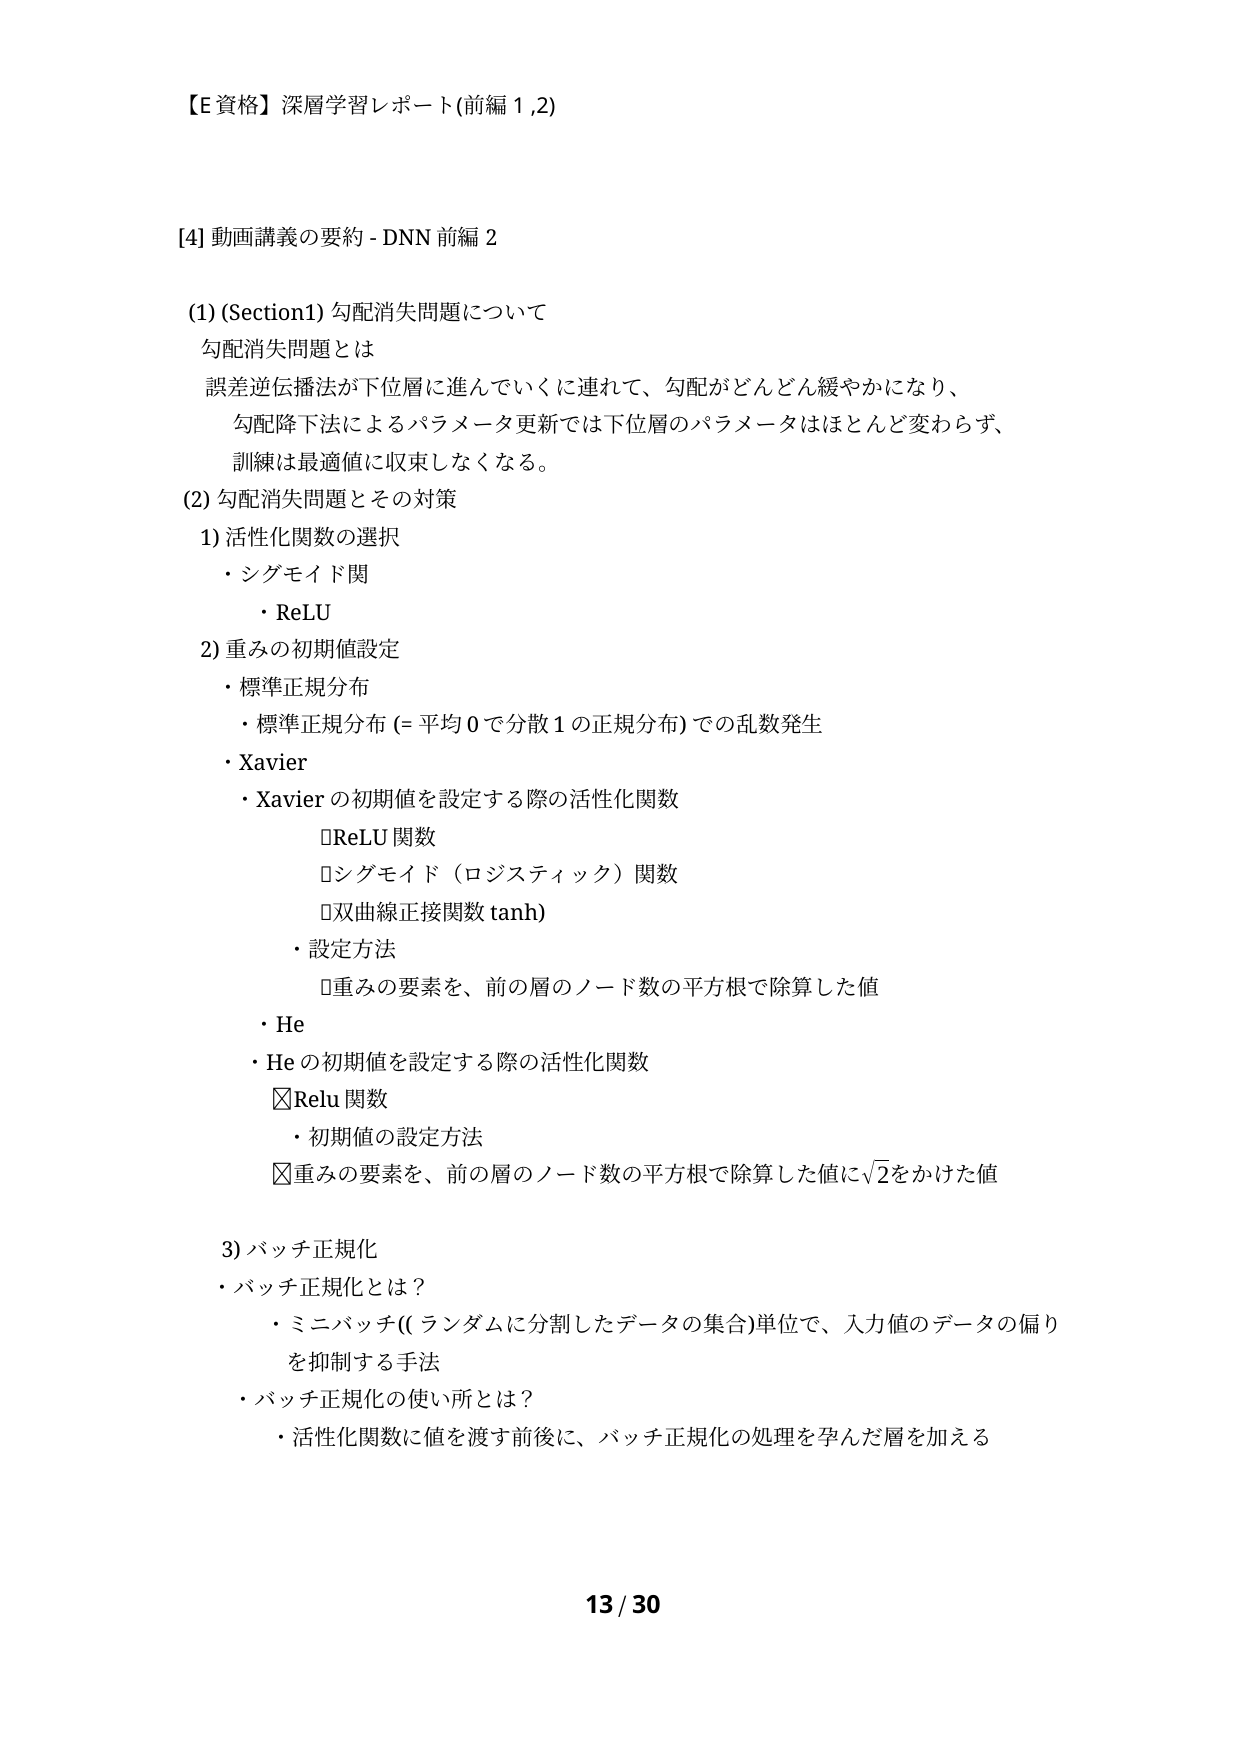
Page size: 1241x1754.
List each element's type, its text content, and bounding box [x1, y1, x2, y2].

text ・シグモイド関 [177, 554, 1063, 592]
text 3) バッチ正規化 [177, 1229, 1063, 1267]
text 誤差逆伝播法が下位層に進んでいくに連れて、勾配がどんどん緩やかになり、 [177, 367, 1063, 404]
text ・Heの初期値を設定する際の活性化関数 [177, 1042, 1063, 1079]
text Relu関数 [177, 1079, 1063, 1117]
text 訓練は最適値に収束しなくなる。 [177, 442, 1063, 479]
text 重みの要素を、前の層のノード数の平方根で除算した値にをかけた値 [177, 1154, 1063, 1192]
text 2) 重みの初期値設定 [177, 629, 1063, 667]
text ・バッチ正規化とは？ [177, 1267, 1063, 1304]
text 双曲線正接関数tanh) [177, 892, 1063, 929]
text シグモイド（ロジスティック）関数 [177, 854, 1063, 892]
text 勾配降下法によるパラメータ更新では下位層のパラメータはほとんど変わらず、 [177, 404, 1063, 442]
text ・ReLU [177, 592, 1063, 629]
text (2) 勾配消失問題とその対策 [177, 479, 1063, 517]
text ・He [177, 1004, 1063, 1042]
text ・Xavier [177, 742, 1063, 779]
text [4] 動画講義の要約 - DNN前編 2 [177, 217, 1063, 254]
text ・標準正規分布 (= 平均0で分散1の正規分布) での乱数発生 [177, 704, 1063, 742]
text ・Xavierの初期値を設定する際の活性化関数 [177, 779, 1063, 817]
text ・標準正規分布 [177, 667, 1063, 704]
text 勾配消失問題とは [177, 329, 1063, 367]
text ・ミニバッチ(( ランダムに分割したデータの集合)単位で、入力値のデータの偏りを抑制する手法 [177, 1304, 1063, 1379]
text (1) (Section1) 勾配消失問題について [177, 292, 1063, 329]
text ・設定方法 [177, 929, 1063, 967]
text 重みの要素を、前の層のノード数の平方根で除算した値 [177, 967, 1063, 1004]
text ・活性化関数に値を渡す前後に、バッチ正規化の処理を孕んだ層を加える [177, 1417, 1063, 1454]
text ReLU関数 [177, 817, 1063, 854]
text ・初期値の設定方法 [177, 1117, 1063, 1154]
text ・バッチ正規化の使い所とは？ [177, 1379, 1063, 1417]
text 1) 活性化関数の選択 [177, 517, 1063, 554]
